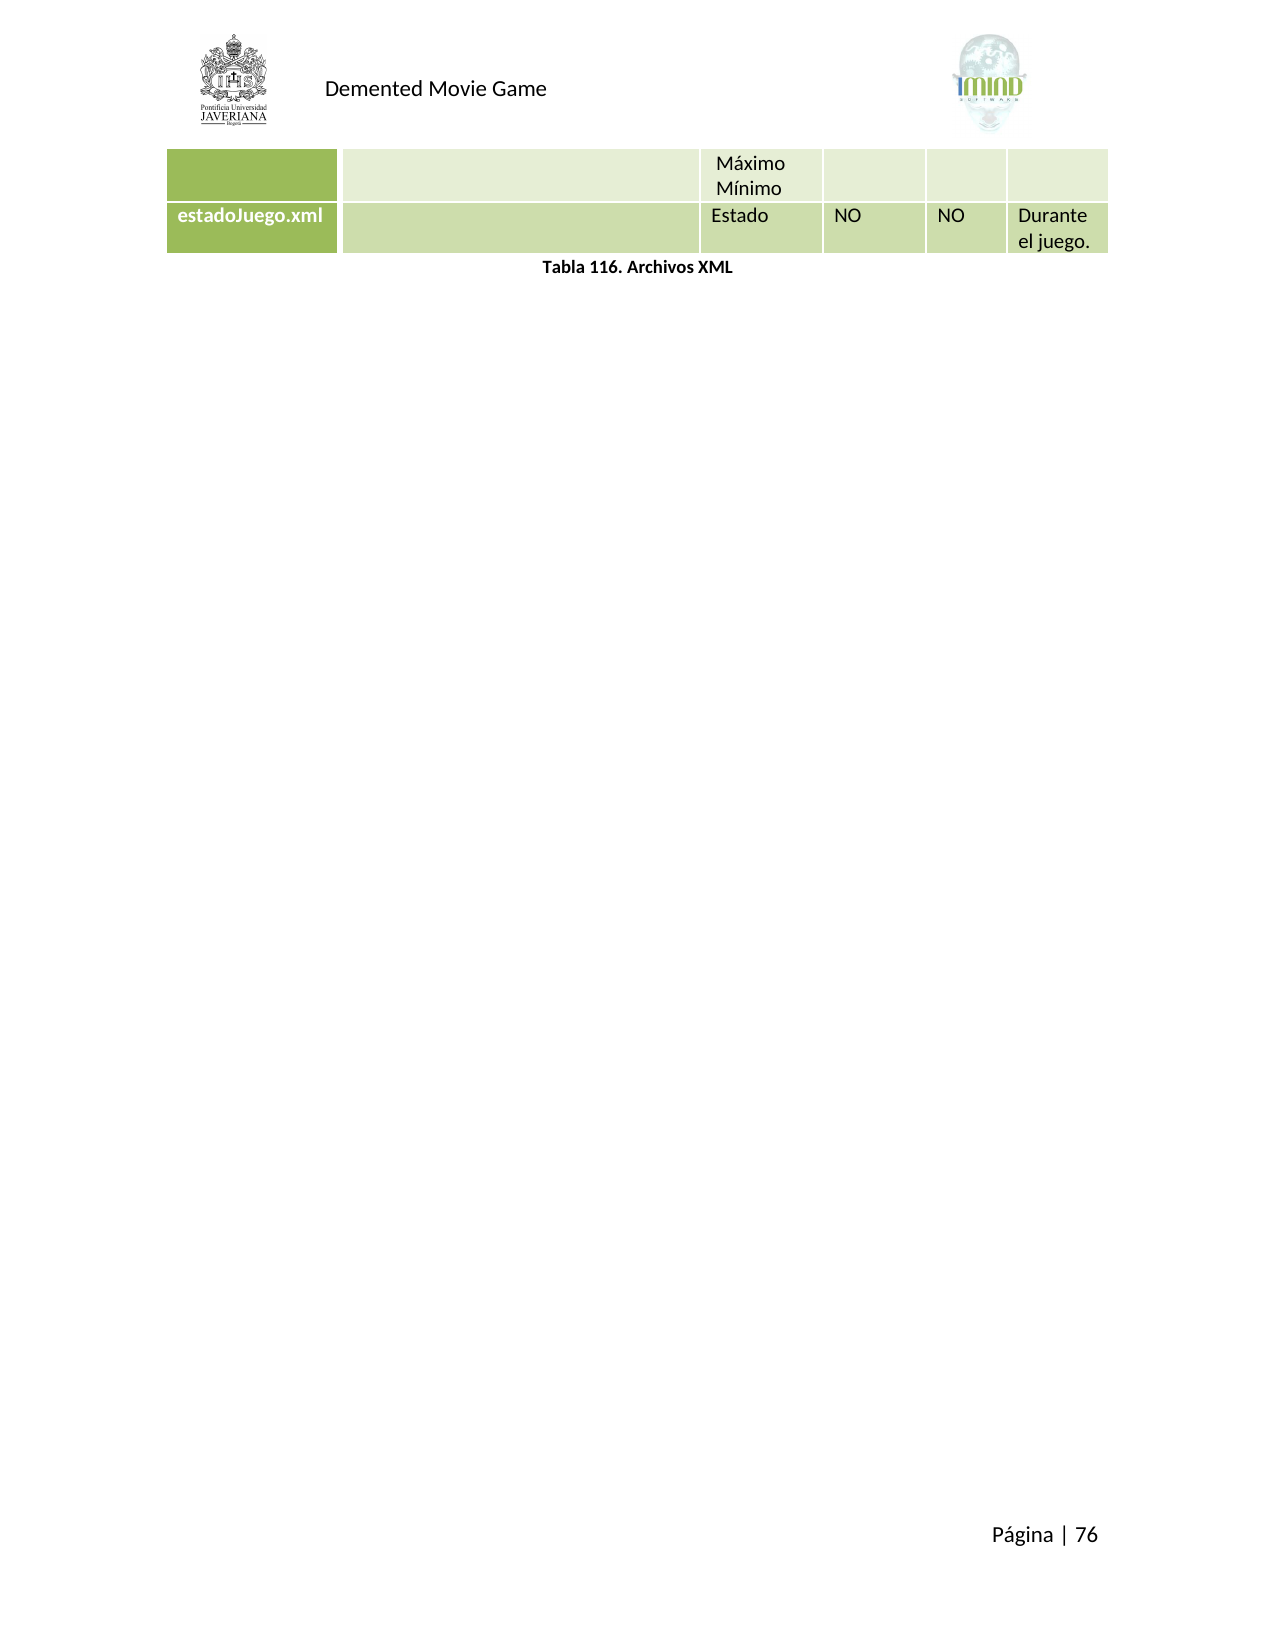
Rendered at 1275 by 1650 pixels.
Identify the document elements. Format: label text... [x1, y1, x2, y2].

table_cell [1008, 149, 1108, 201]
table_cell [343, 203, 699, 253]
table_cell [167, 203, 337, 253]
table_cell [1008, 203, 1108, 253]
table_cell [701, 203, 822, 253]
text Tabla 116. Archivos XML [177, 256, 1098, 278]
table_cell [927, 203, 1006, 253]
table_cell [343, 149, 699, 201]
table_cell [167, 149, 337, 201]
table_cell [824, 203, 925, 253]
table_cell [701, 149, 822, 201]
picture [200, 34, 267, 126]
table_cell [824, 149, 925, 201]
picture [951, 34, 1033, 138]
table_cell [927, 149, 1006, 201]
